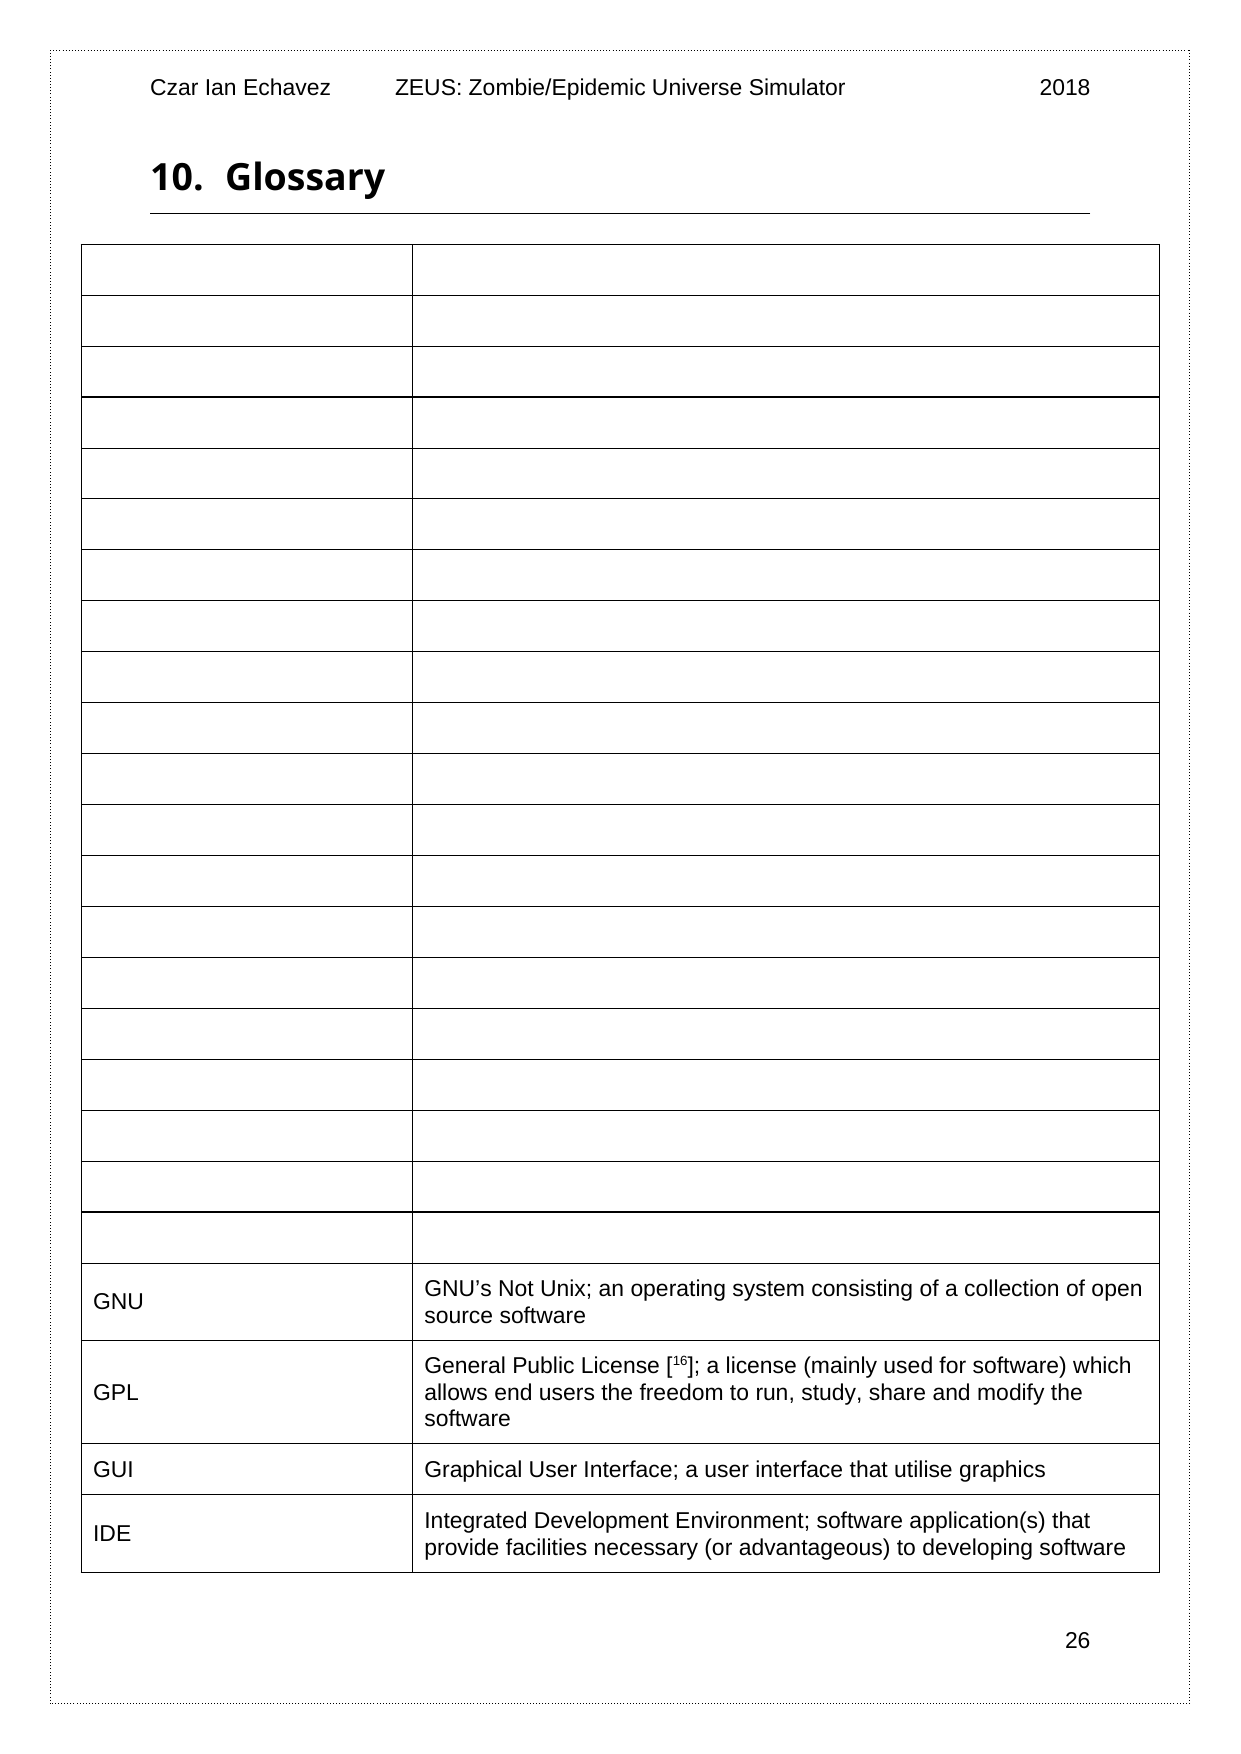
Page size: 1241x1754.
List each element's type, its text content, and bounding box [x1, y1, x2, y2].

table_cell [82, 296, 412, 346]
table_cell [413, 347, 1159, 396]
table_cell [413, 805, 1159, 855]
table_cell [413, 652, 1159, 702]
table_cell [413, 754, 1159, 804]
table_cell [82, 550, 412, 600]
table_cell Integrated Development Environment; software application(s) that provide facilities necessary (or advantageous) to developing software [413, 1495, 1159, 1572]
table_cell [82, 652, 412, 702]
table_cell [413, 703, 1159, 753]
table_cell [413, 958, 1159, 1008]
table_cell [413, 550, 1159, 600]
table_cell [413, 296, 1159, 346]
table_cell [82, 703, 412, 753]
table_cell IDE [82, 1495, 412, 1572]
table_cell GUI [82, 1444, 412, 1494]
table_cell Graphical User Interface; a user interface that utilise graphics [413, 1444, 1159, 1494]
table_cell [82, 398, 412, 447]
table_cell General Public License []; a license (mainly used for software) which allows end users the freedom to run, study, share and modify the software [413, 1341, 1159, 1443]
table_cell GNU [82, 1264, 412, 1340]
table_cell [82, 1162, 412, 1211]
table_cell [82, 499, 412, 549]
subtitle Glossary [150, 150, 1090, 213]
table_header [82, 245, 412, 294]
table_cell [413, 1111, 1159, 1161]
table_cell [82, 907, 412, 957]
table_cell [82, 958, 412, 1008]
table_cell [82, 1213, 412, 1262]
table_cell [413, 1162, 1159, 1211]
table_cell GPL [82, 1341, 412, 1443]
table_header [413, 245, 1159, 294]
table_cell [82, 347, 412, 396]
table_cell [413, 1213, 1159, 1262]
table_cell [413, 856, 1159, 906]
table_cell [82, 1060, 412, 1109]
table_cell [413, 499, 1159, 549]
table_cell [413, 1009, 1159, 1059]
table_cell GNU’s Not Unix; an operating system consisting of a collection of open source software [413, 1264, 1159, 1340]
table_cell [82, 1111, 412, 1161]
table_cell [82, 754, 412, 804]
table_cell [82, 1009, 412, 1059]
table_cell [82, 601, 412, 651]
table_cell [413, 907, 1159, 957]
table_cell [82, 449, 412, 498]
table_cell [413, 1060, 1159, 1109]
table_cell [413, 601, 1159, 651]
table_cell [82, 805, 412, 855]
table_cell [413, 398, 1159, 447]
table_cell [413, 449, 1159, 498]
table_cell [82, 856, 412, 906]
